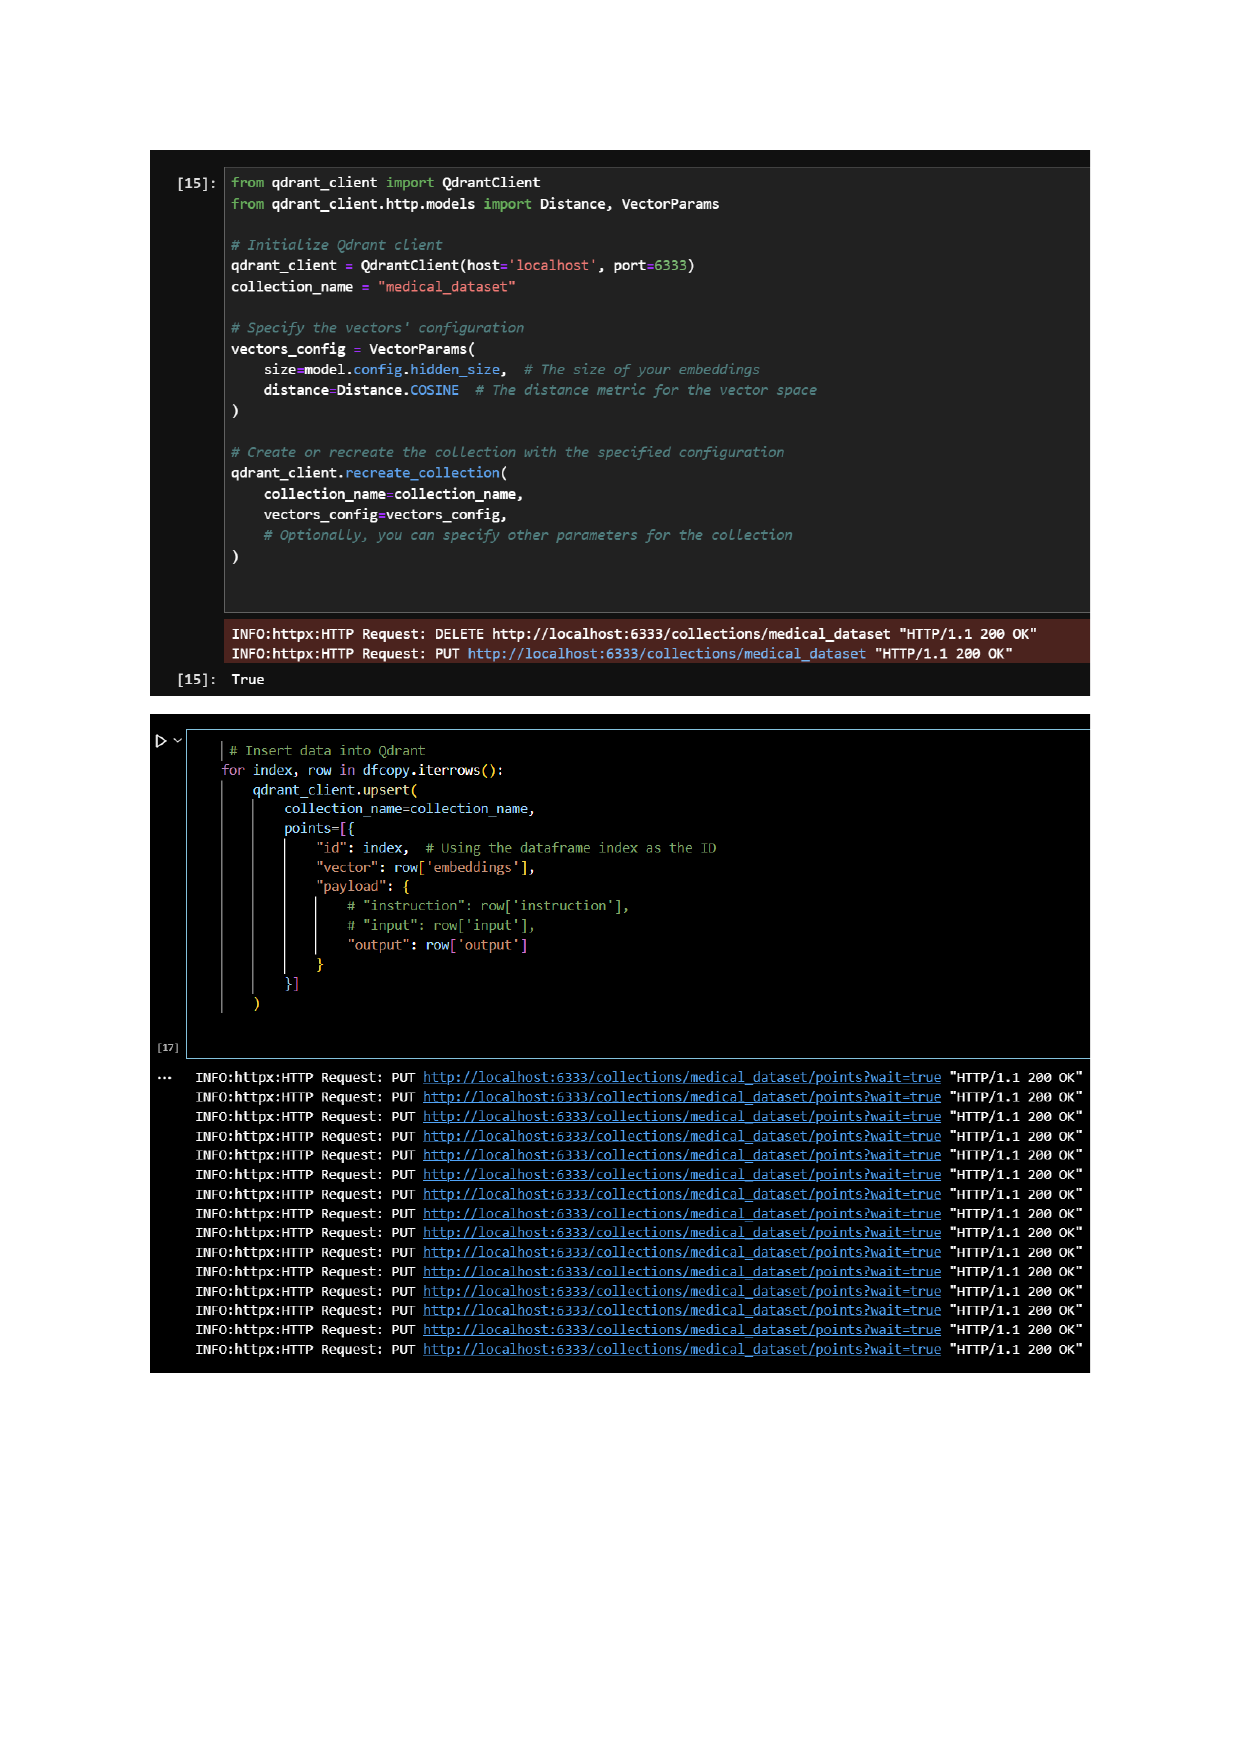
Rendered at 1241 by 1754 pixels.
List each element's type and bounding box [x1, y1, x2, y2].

picture [150, 714, 1091, 1373]
picture [150, 150, 1091, 696]
